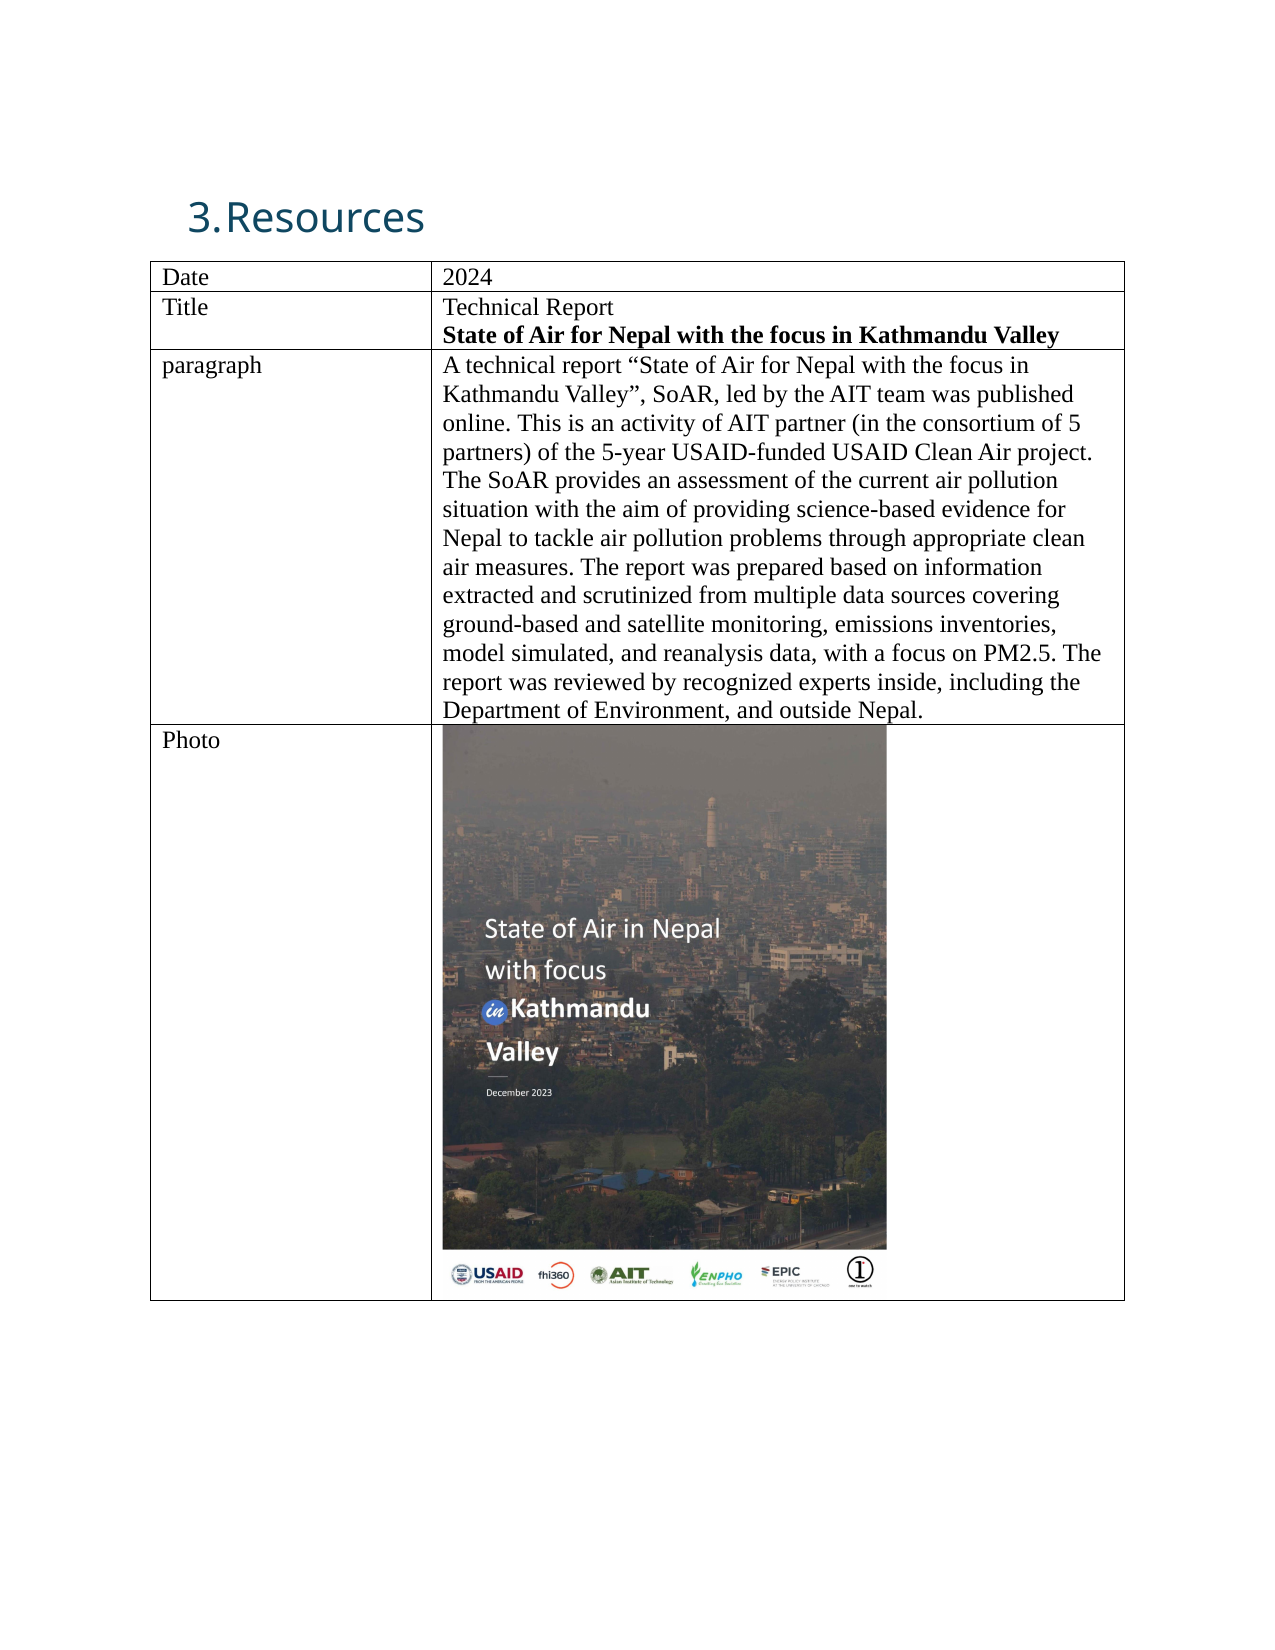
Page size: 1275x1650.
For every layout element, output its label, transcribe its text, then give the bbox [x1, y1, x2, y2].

table_cell Photo [151, 725, 431, 1299]
table_cell [432, 725, 442, 1299]
picture [442, 725, 887, 1300]
table_header 2024 [432, 262, 1124, 291]
table_cell Technical Report State of Air for Nepal with the focus in Kathmandu Valley [432, 292, 1124, 349]
table_header Date [151, 262, 431, 291]
table_cell Title [151, 292, 431, 349]
table_cell paragraph [151, 350, 431, 724]
subtitle Resources [187, 187, 1125, 244]
table_cell [887, 725, 1124, 1299]
table_cell A technical report “State of Air for Nepal with the focus in Kathmandu Valley”, SoAR, led by the AIT team was published online. This is an activity of AIT partner (in the consortium of 5 partners) of the 5-year USAID-funded USAID Clean Air project. The SoAR provides an assessment of the current air pollution situation with the aim of providing science-based evidence for Nepal to tackle air pollution problems through appropriate clean air measures. The report was prepared based on information extracted and scrutinized from multiple data sources covering ground-based and satellite monitoring, emissions inventories, model simulated, and reanalysis data, with a focus on PM2.5. The report was reviewed by recognized experts inside, including the Department of Environment, and outside Nepal. [432, 350, 1124, 724]
